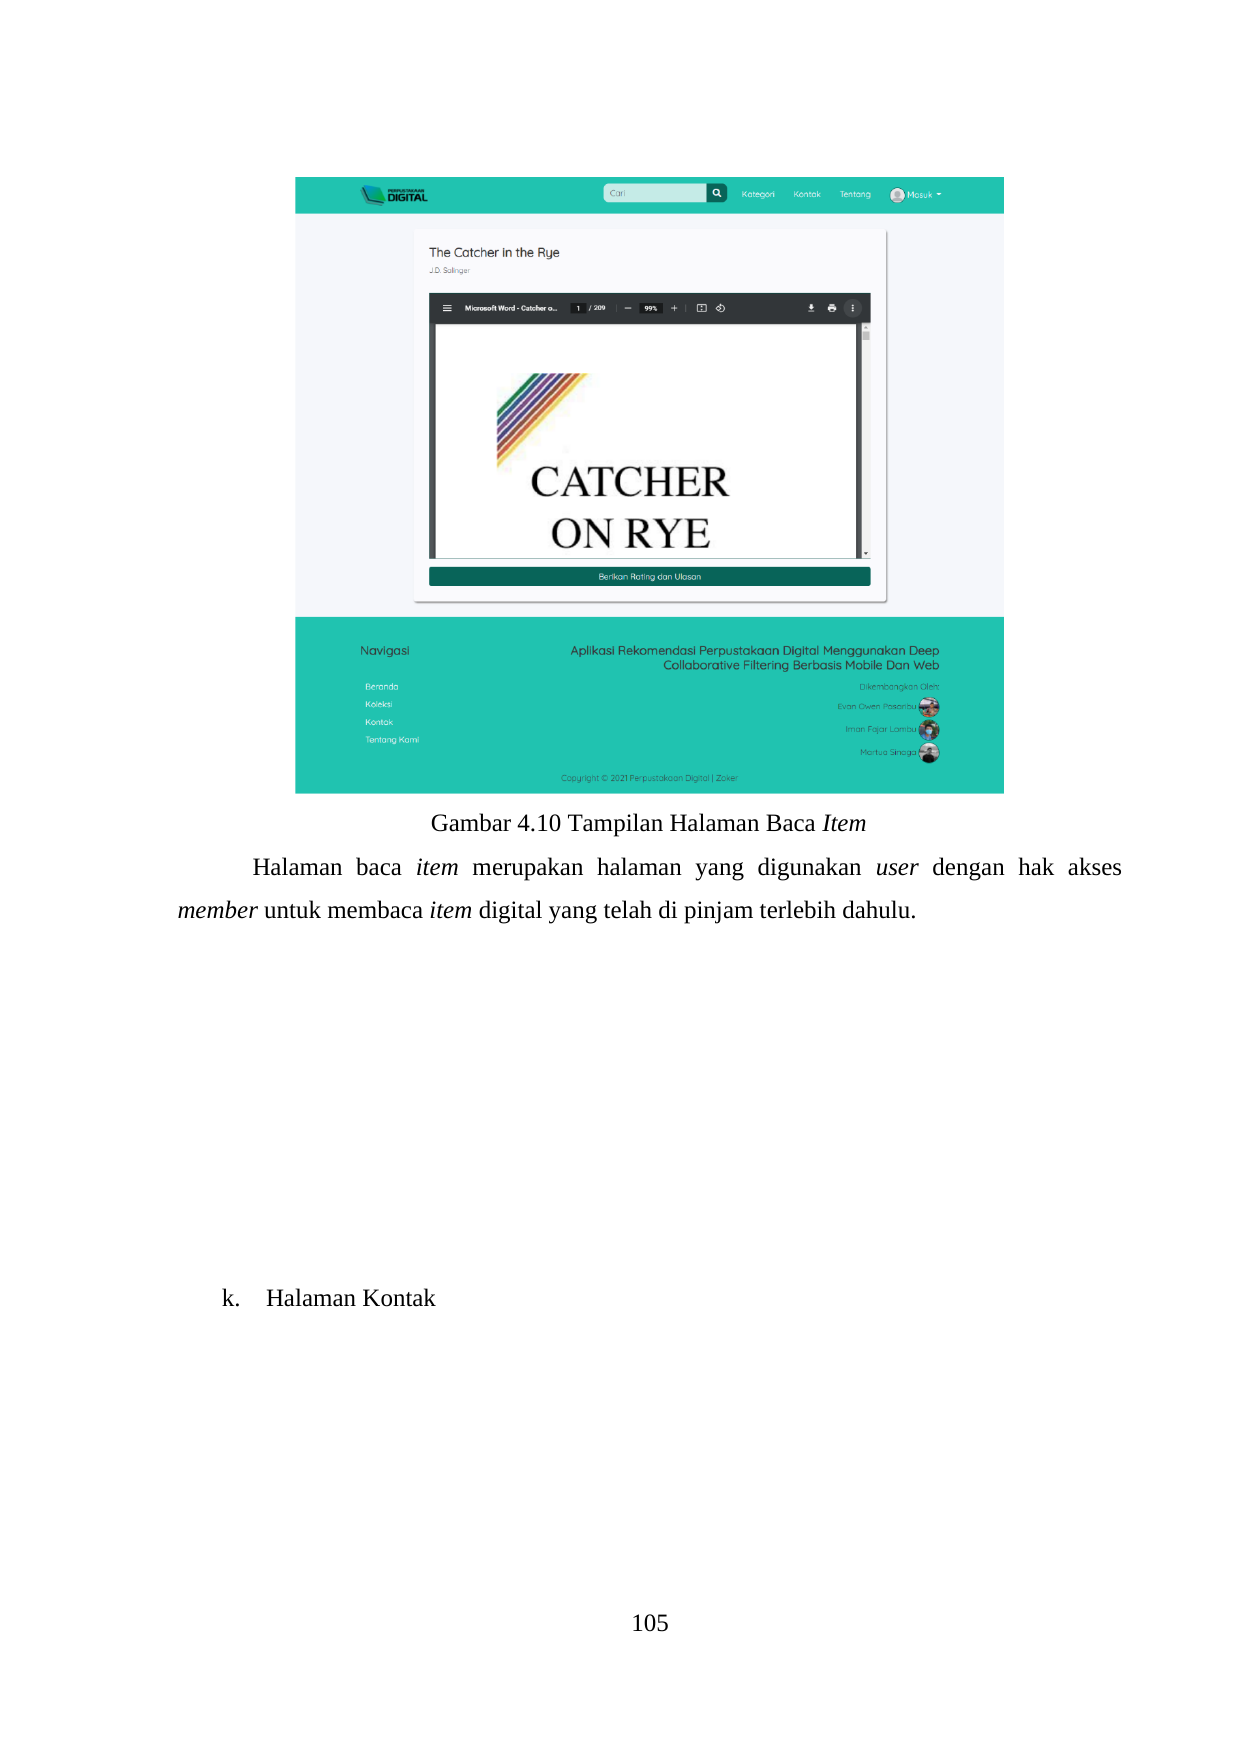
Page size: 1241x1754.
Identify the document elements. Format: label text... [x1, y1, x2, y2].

list Halaman Kontak [222, 1283, 1122, 1312]
picture [295, 177, 1004, 794]
text Halaman baca item merupakan halaman yang digunakan user dengan hak akses member untuk membaca item digital yang telah di pinjam terlebih dahulu. [177, 852, 1122, 923]
text Gambar 4.10 Tampilan Halaman Baca Item [177, 808, 1122, 837]
